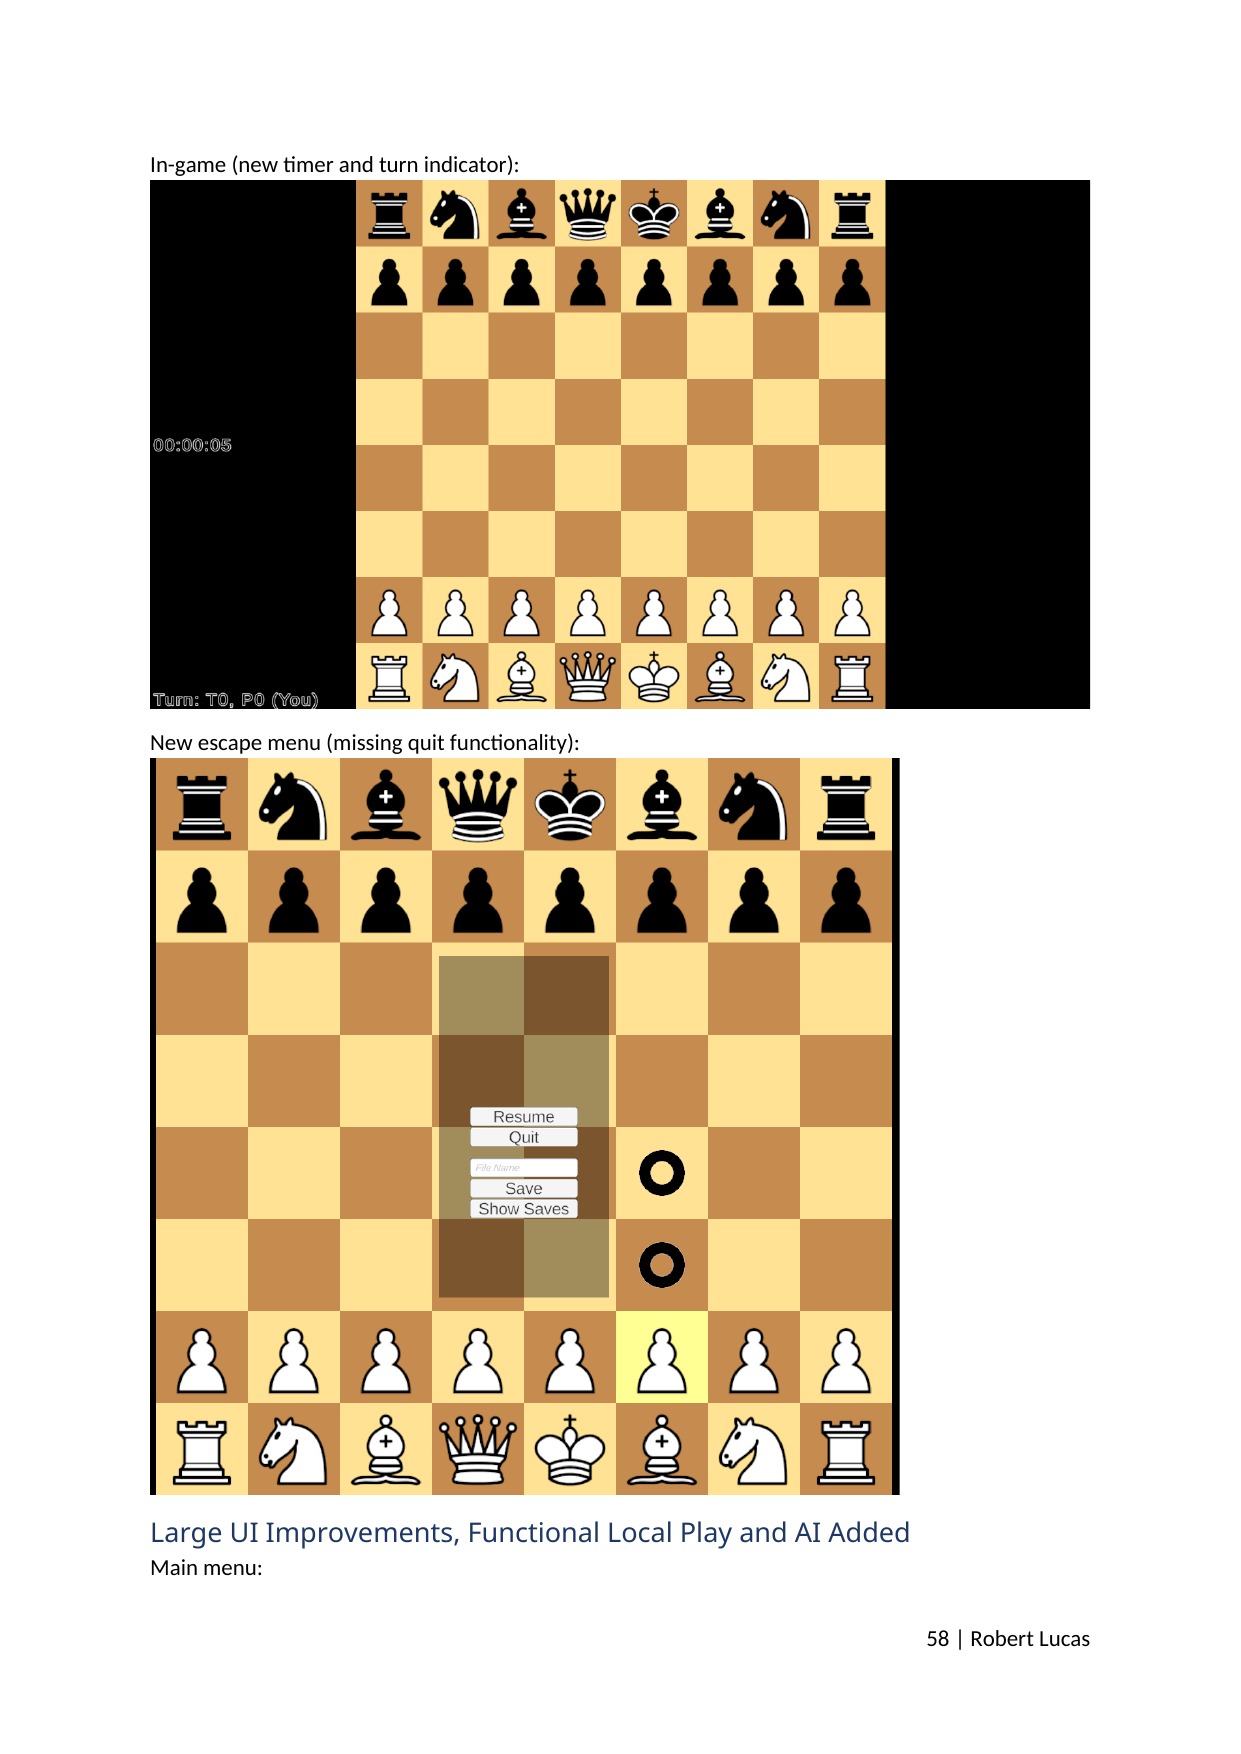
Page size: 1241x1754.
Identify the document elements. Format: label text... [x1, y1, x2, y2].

picture [150, 758, 900, 1495]
subtitle Large UI Improvements, Functional Local Play and AI Added [150, 1513, 1090, 1550]
picture [150, 180, 1091, 709]
text New escape menu (missing quit functionality): [150, 728, 1090, 756]
text In-game (new timer and turn indicator): [150, 150, 1090, 180]
text Main menu: [150, 1553, 1090, 1581]
